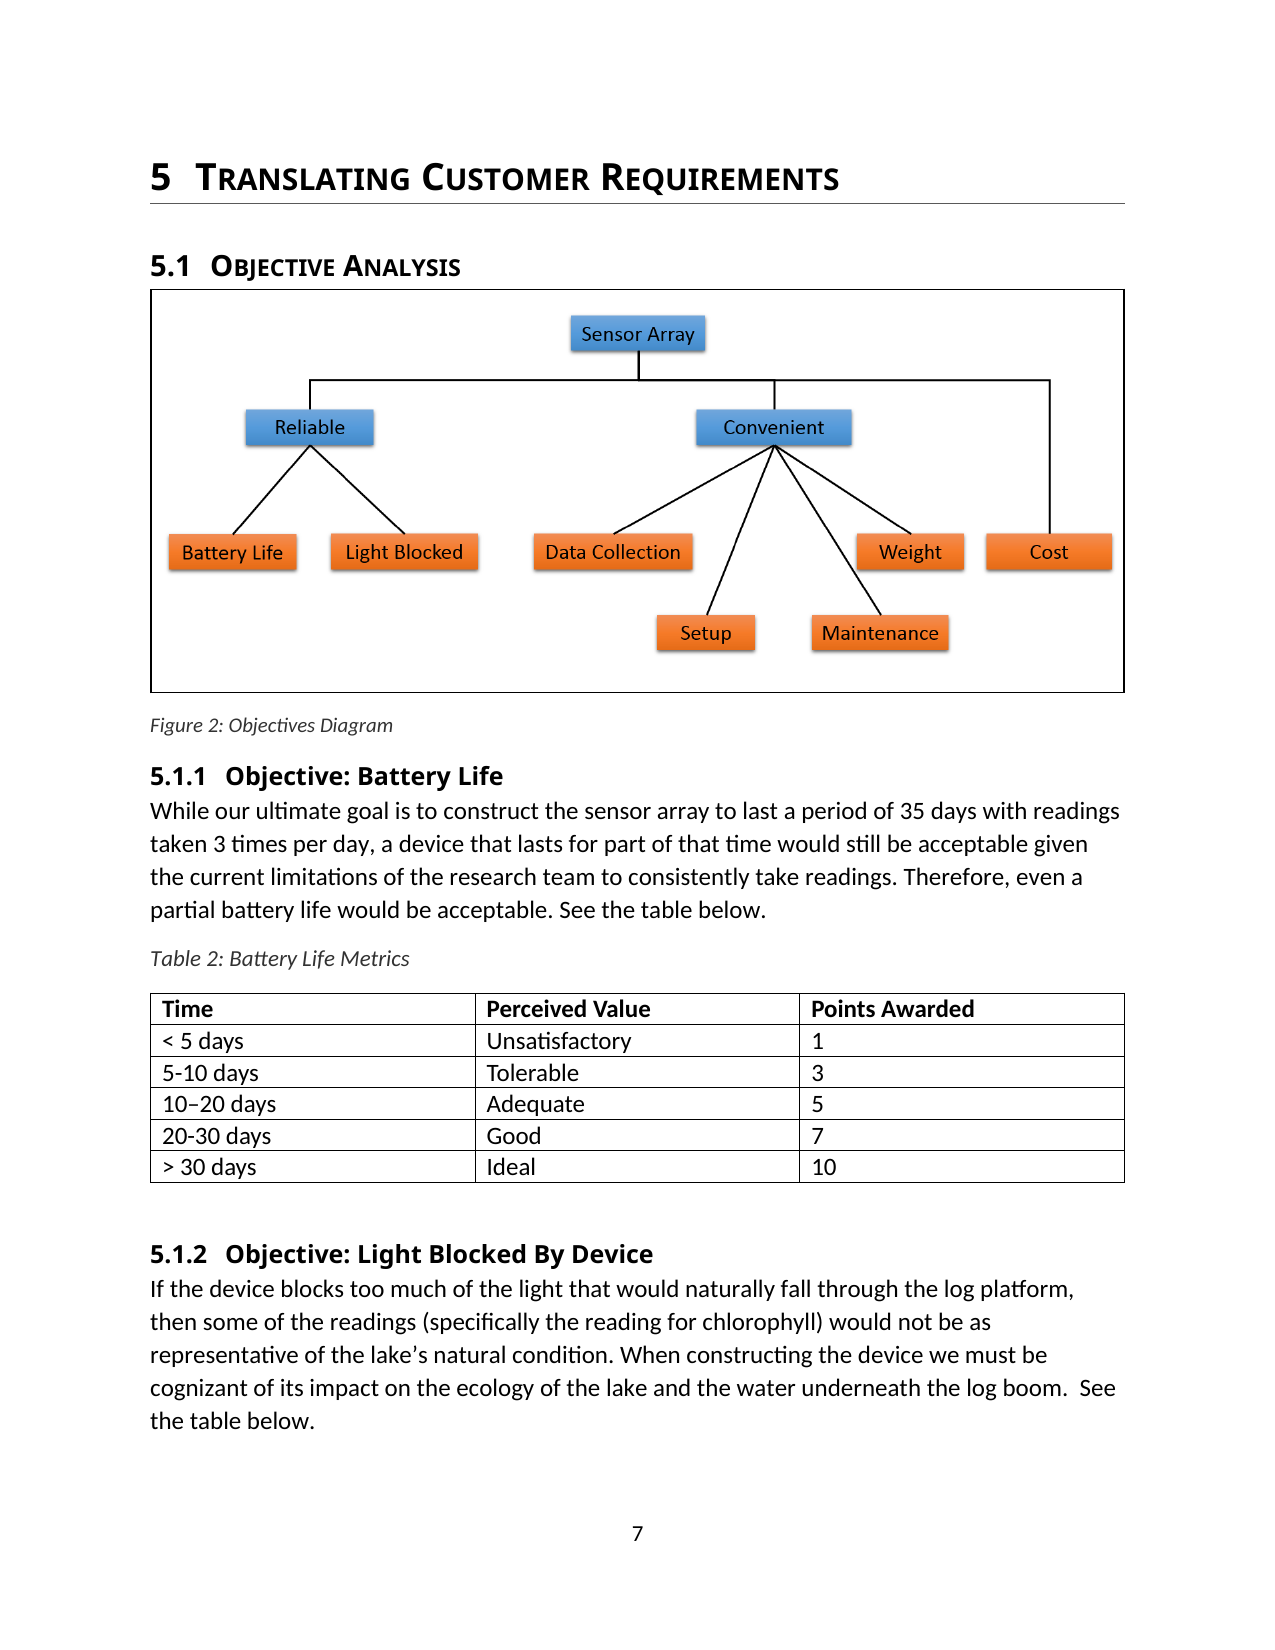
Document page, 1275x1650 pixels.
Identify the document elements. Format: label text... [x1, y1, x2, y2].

subtitle Objective: Light Blocked By Device [150, 1237, 1125, 1271]
picture [152, 290, 1123, 692]
text Table 2: Battery Life Metrics [150, 944, 1125, 972]
text While our ultimate goal is to construct the sensor array to last a period of 35 days with readings taken 3 times per day, a device that lasts for part of that time would still be acceptable given the current limitations of the research team to consistently take readings. Therefore, even a partial battery life would be acceptable. See the table below. [150, 795, 1125, 925]
table_cell 20-30 days [151, 1120, 475, 1150]
table_cell Unsatisfactory [476, 1025, 799, 1056]
table_cell Tolerable [476, 1057, 799, 1087]
text Figure 2: Objectives Diagram [150, 712, 1125, 738]
table_cell 7 [800, 1120, 1124, 1150]
table_cell 3 [800, 1057, 1124, 1087]
table_header Time [151, 994, 475, 1024]
table_cell Good [476, 1120, 799, 1150]
table_cell 1 [800, 1025, 1124, 1056]
text If the device blocks too much of the light that would naturally fall through the log platform, then some of the readings (specifically the reading for chlorophyll) would not be as representative of the lake’s natural condition. When constructing the device we must be cognizant of its impact on the ecology of the lake and the water underneath the log boom. See the table below. [150, 1273, 1125, 1436]
subtitle Objective: Battery Life [150, 759, 1125, 793]
table_cell 5-10 days [151, 1057, 475, 1087]
table_cell 10–20 days [151, 1088, 475, 1119]
table_header Points Awarded [800, 994, 1124, 1024]
subtitle Objective Analysis [150, 246, 1125, 285]
table_header Perceived Value [476, 994, 799, 1024]
table_cell > 30 days [151, 1151, 475, 1182]
table_cell 5 [800, 1088, 1124, 1119]
subtitle Translating Customer Requirements [150, 150, 1125, 203]
table_cell < 5 days [151, 1025, 475, 1056]
table_cell Ideal [476, 1151, 799, 1182]
table_cell Adequate [476, 1088, 799, 1119]
table_cell 10 [800, 1151, 1124, 1182]
